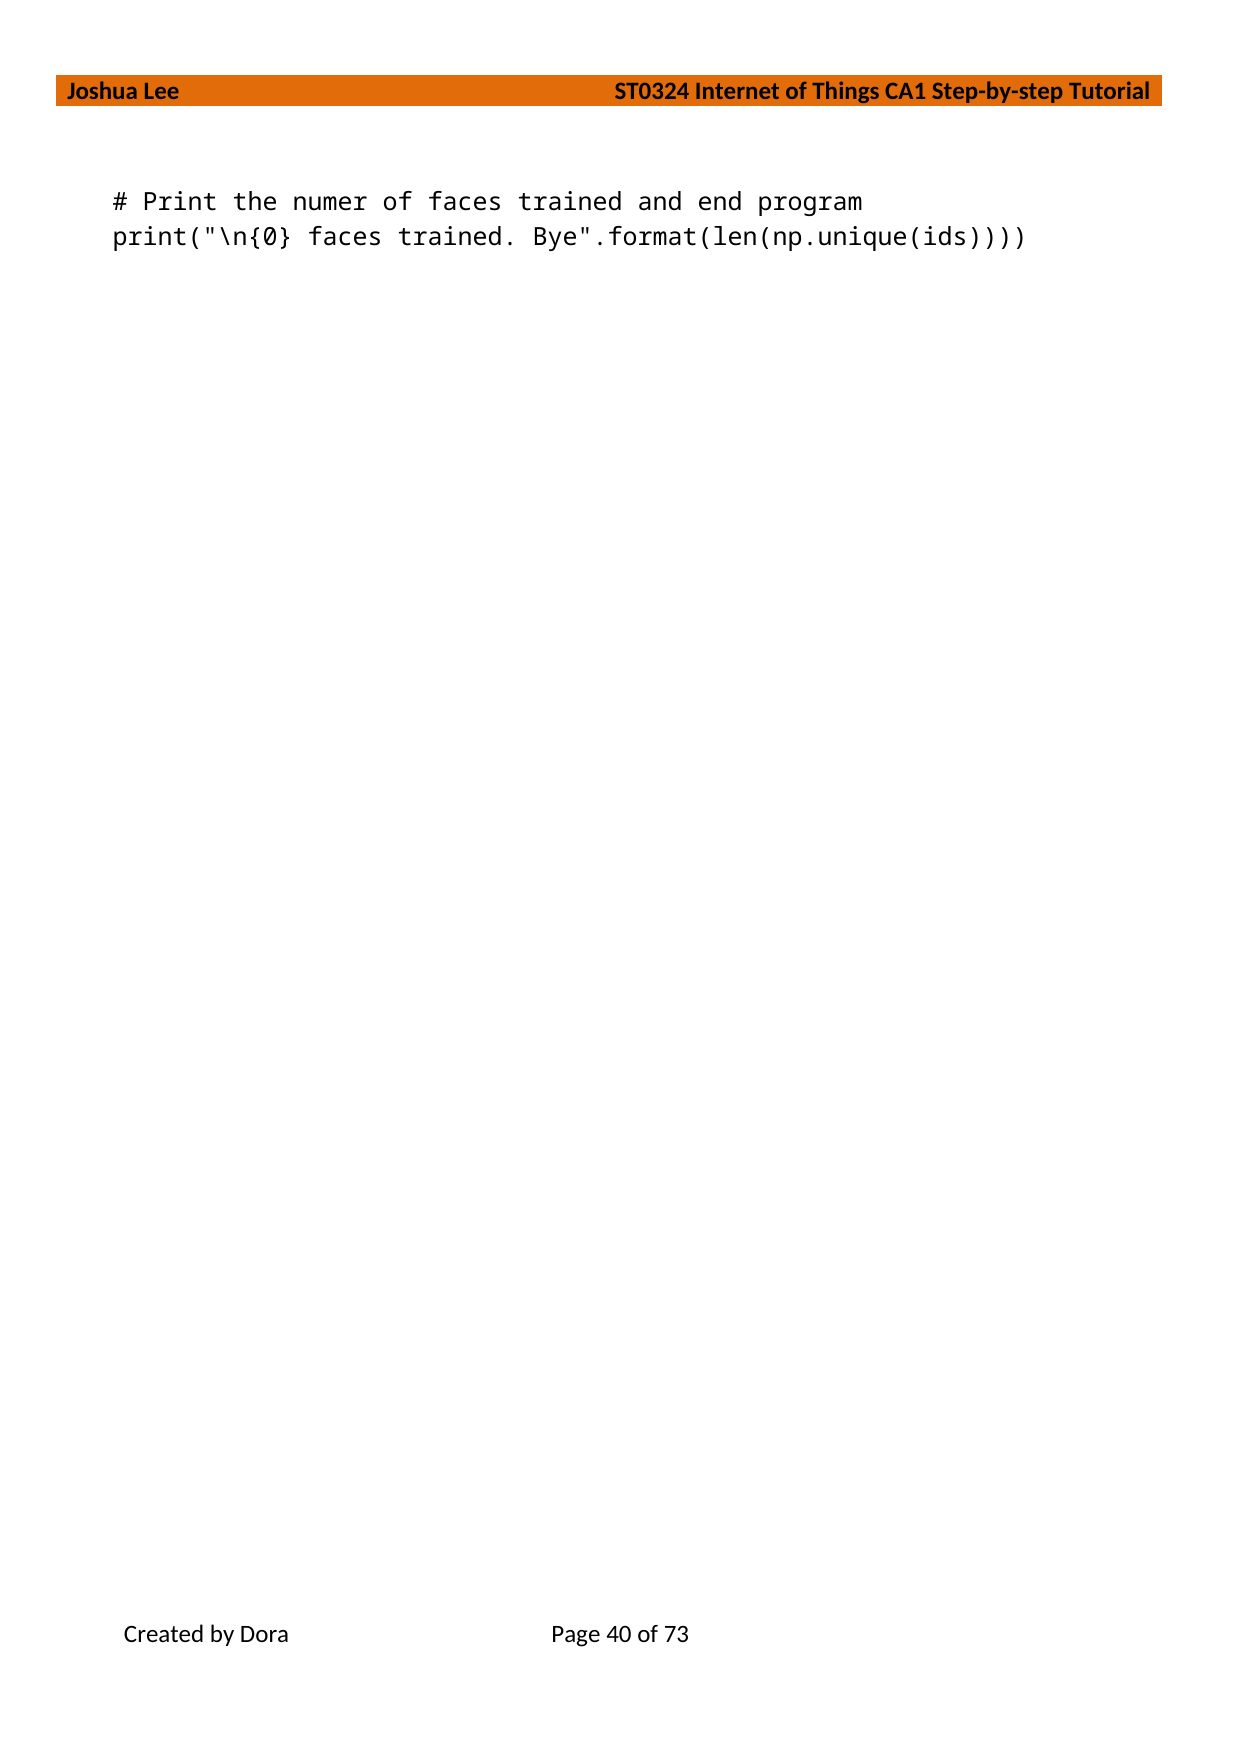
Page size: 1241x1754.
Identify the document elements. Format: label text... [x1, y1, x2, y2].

text # Print the numer of faces trained and end program [112, 184, 1128, 218]
text print("\n{0} faces trained. Bye".format(len(np.unique(ids)))) [112, 218, 1128, 252]
